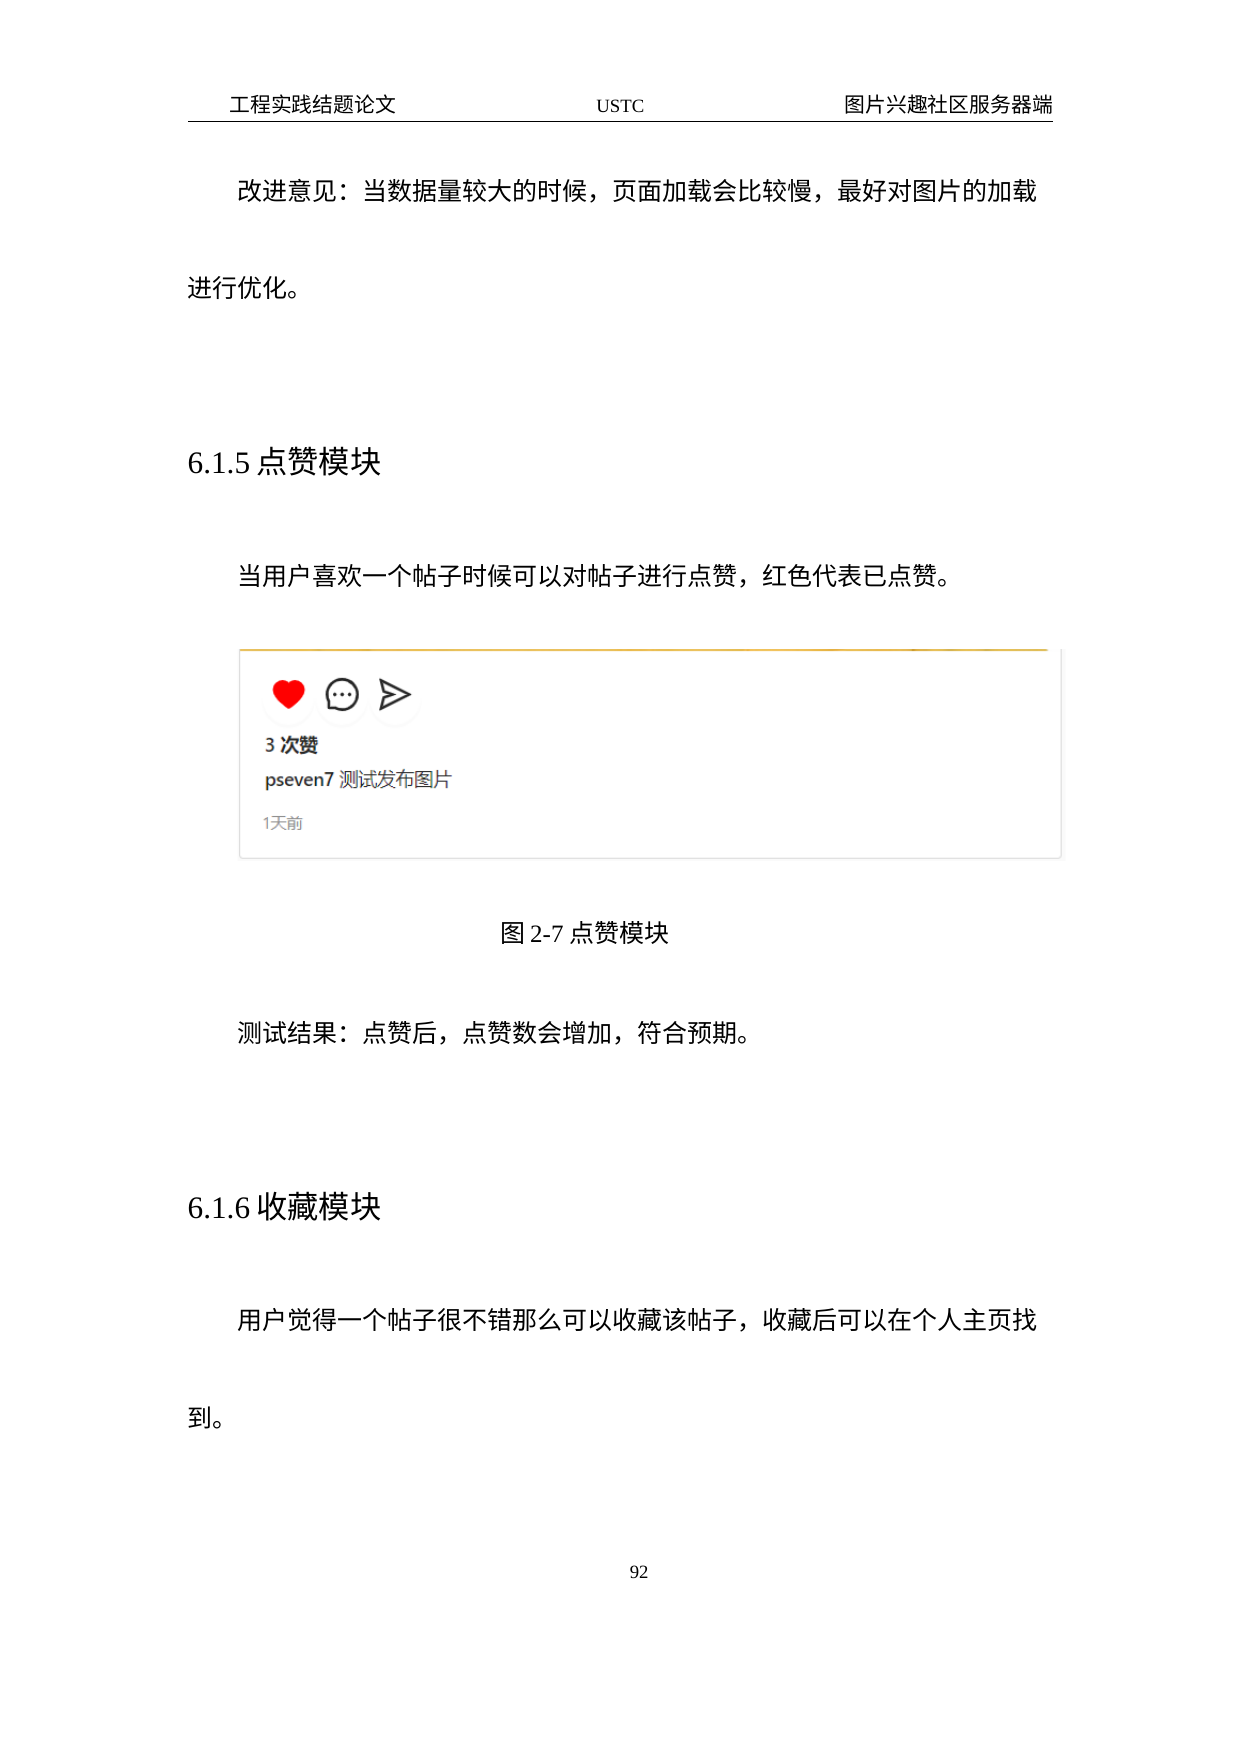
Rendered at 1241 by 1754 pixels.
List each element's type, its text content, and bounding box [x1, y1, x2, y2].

text 当用户喜欢一个帖子时候可以对帖子进行点赞，红色代表已点赞。 [187, 542, 1053, 607]
subtitle 6.1.6收藏模块 [187, 1172, 1053, 1237]
subtitle 6.1.5点赞模块 [187, 428, 1053, 493]
text 图2-7 点赞模块 [450, 899, 1053, 964]
picture [237, 649, 1066, 861]
text 改进意见：当数据量较大的时候，页面加载会比较慢，最好对图片的加载进行优化。 [187, 157, 1053, 319]
text 用户觉得一个帖子很不错那么可以收藏该帖子，收藏后可以在个人主页找到。 [187, 1286, 1053, 1449]
text 测试结果：点赞后，点赞数会增加，符合预期。 [187, 999, 1053, 1064]
